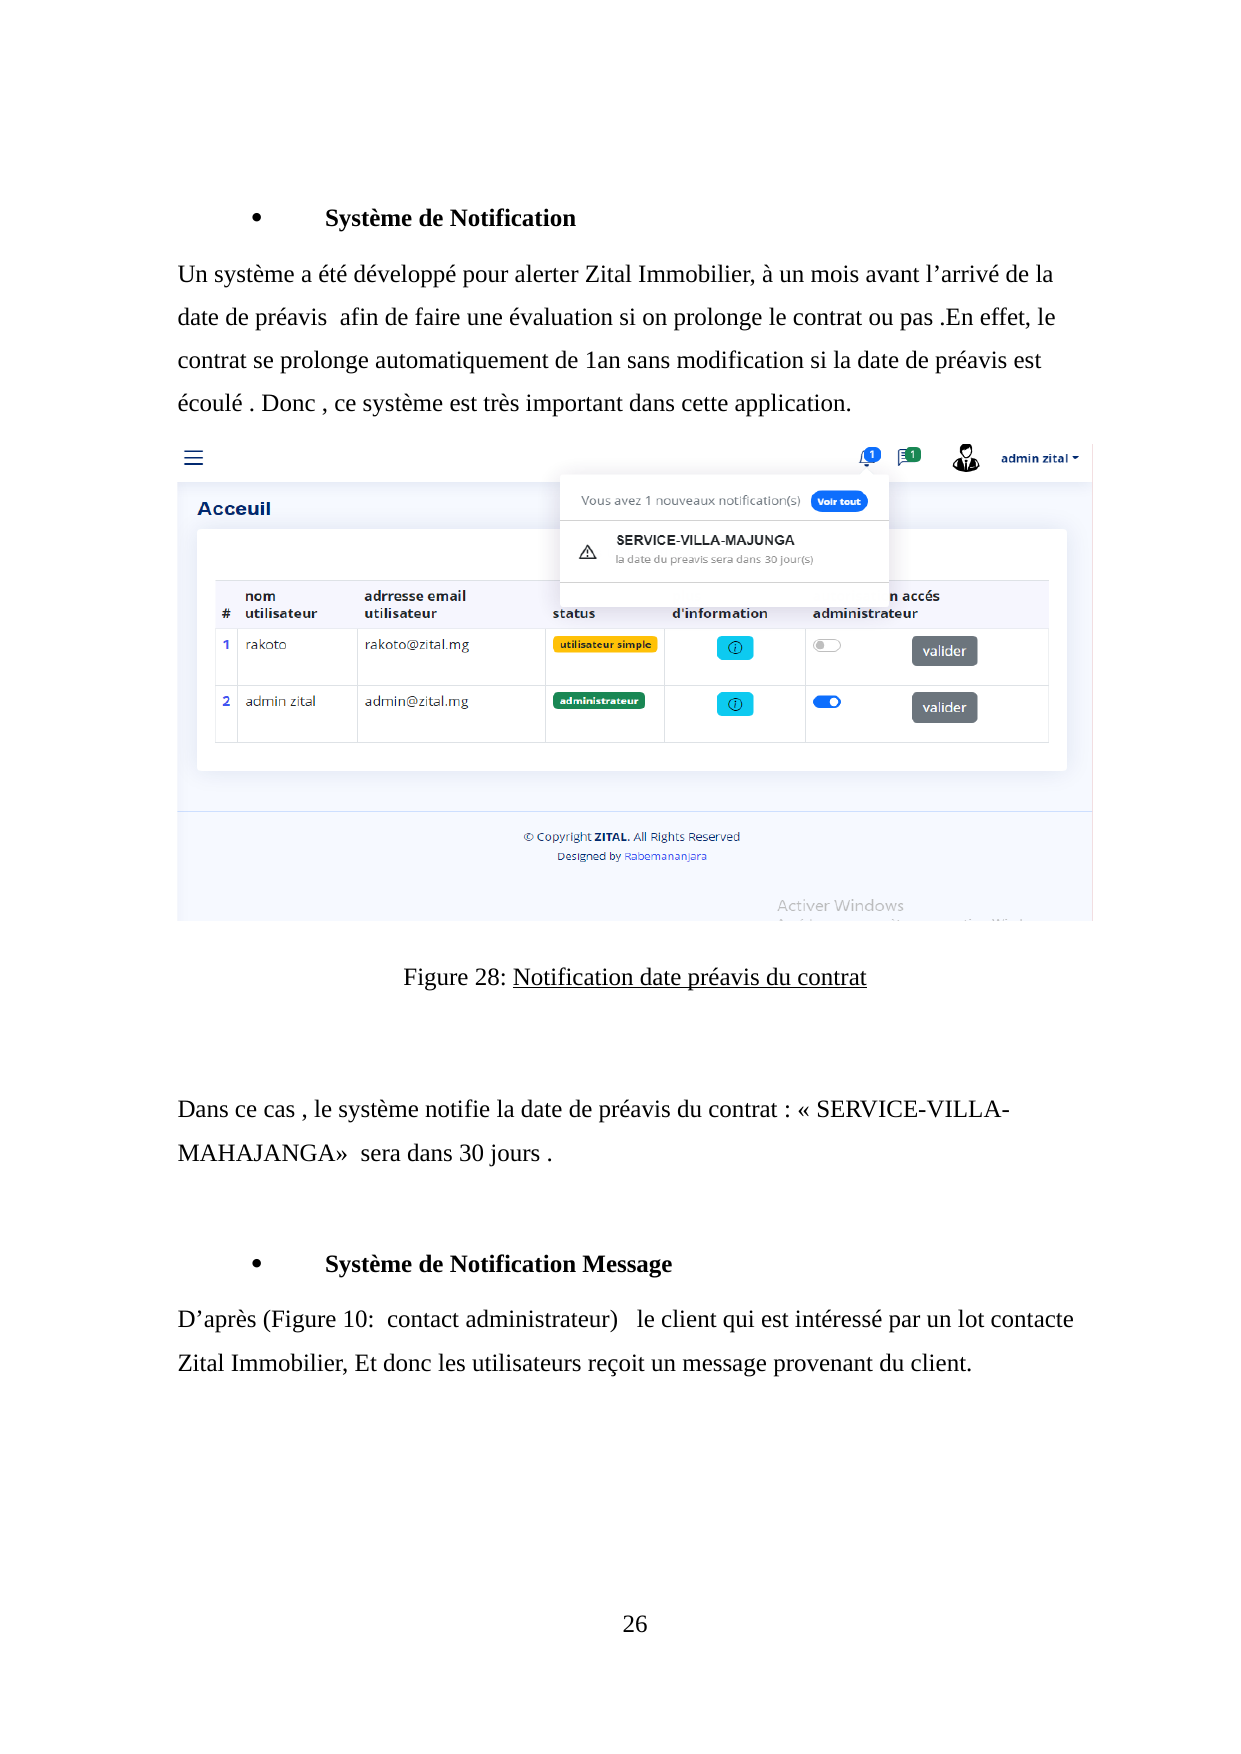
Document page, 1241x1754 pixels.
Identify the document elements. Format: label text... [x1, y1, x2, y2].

text Dans ce cas , le système notifie la date de préavis du contrat : « SERVICE-VILLA-MAHAJANGA» sera dans 30 jours . [177, 1094, 1092, 1166]
text Figure 28: Notification date préavis du contrat [177, 921, 1092, 990]
list Système de Notification Message [252, 1249, 1092, 1278]
list D’après (Figure 10: contact administrateur) le client qui est intéressé par un lot contacte Zital Immobilier, Et donc les utilisateurs reçoit un message provenant du client. [177, 1304, 1092, 1376]
picture [177, 444, 1093, 921]
list Système de Notification [252, 203, 1092, 232]
text Un système a été développé pour alerter Zital Immobilier, à un mois avant l’arrivé de la date de préavis afin de faire une évaluation si on prolonge le contrat ou pas .En effet, le contrat se prolonge automatiquement de 1an sans modification si la date de préavis est écoulé . Donc , ce système est très important dans cette application. [177, 259, 1092, 417]
